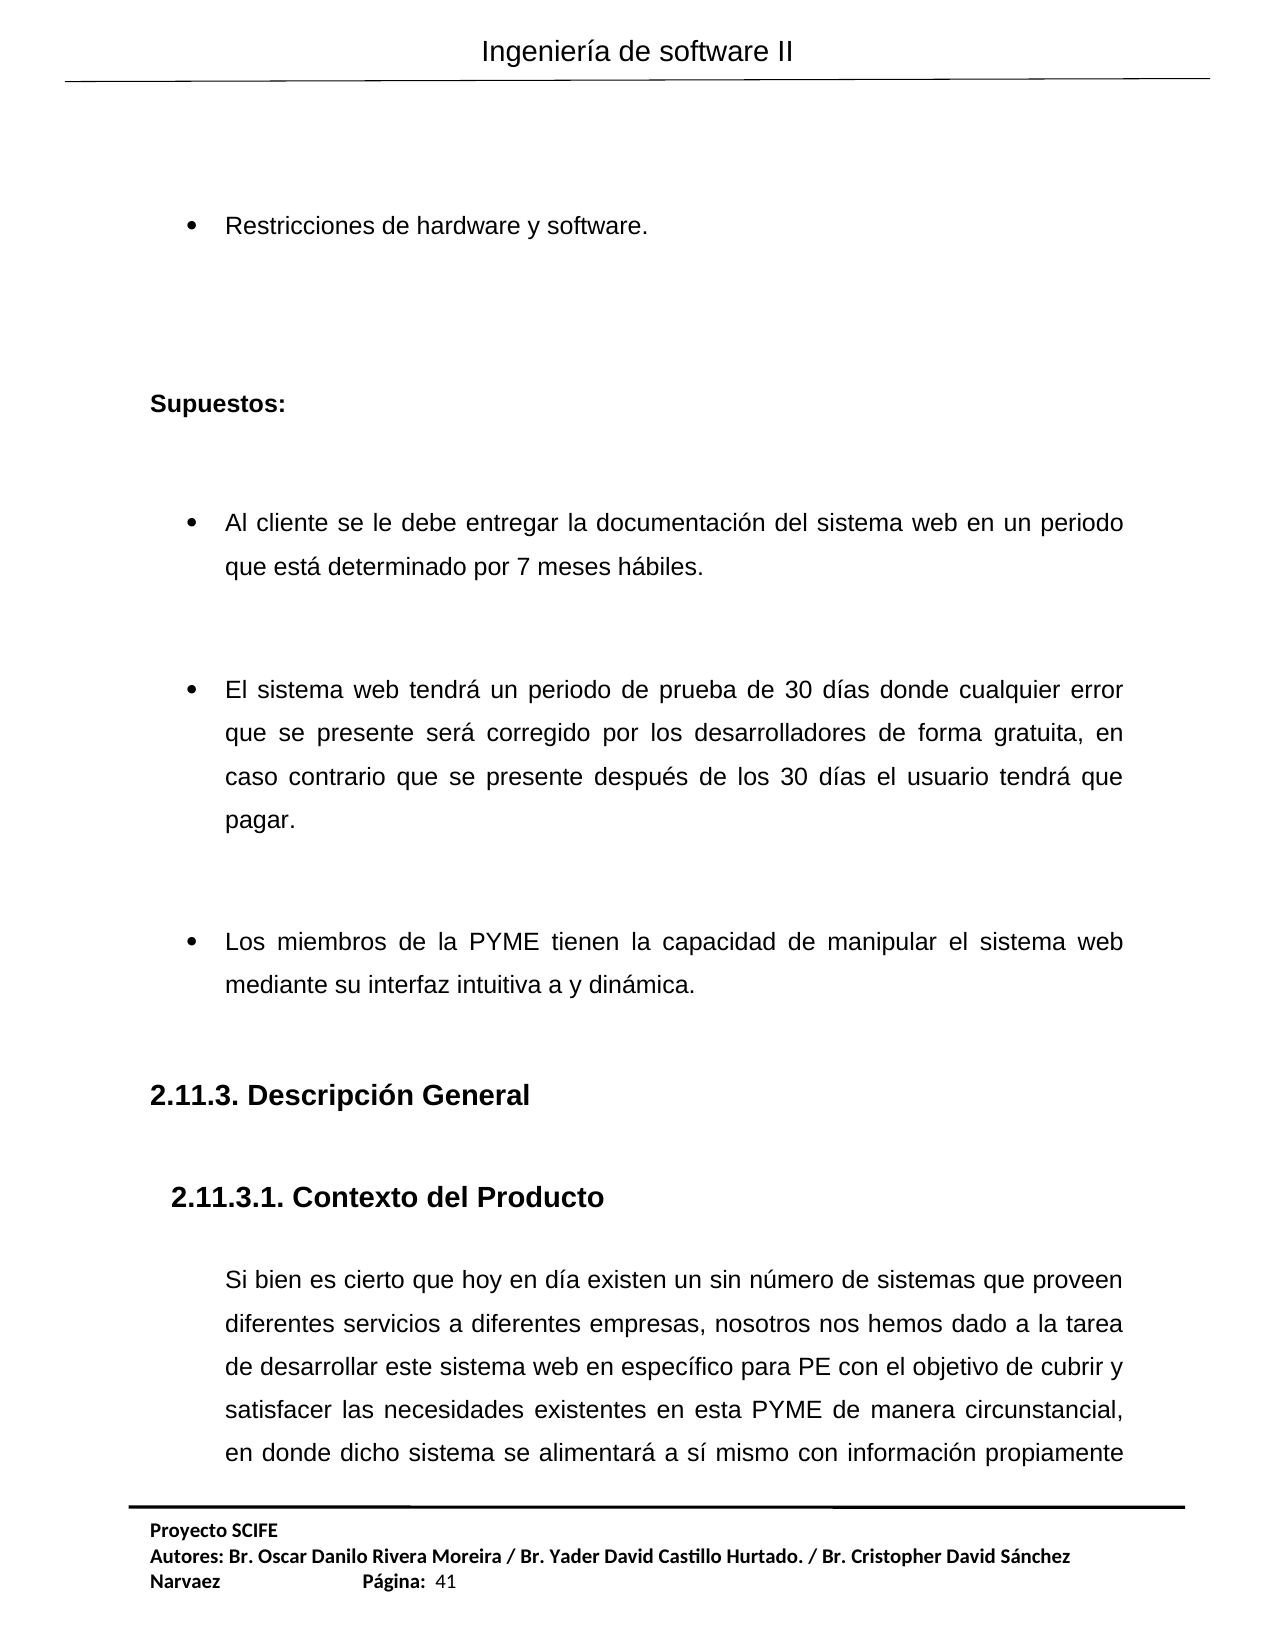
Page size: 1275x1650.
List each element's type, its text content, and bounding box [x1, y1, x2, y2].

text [225, 1266, 1125, 1467]
text Supuestos: [150, 389, 1125, 417]
list El sistema web tendrá un periodo de prueba de 30 días donde cualquier error que se presente será corregido por los desarrolladores de forma gratuita, en caso contrario que se presente después de los 30 días el usuario tendrá que pagar. [187, 675, 1125, 833]
list Restricciones de hardware y software. [187, 211, 1125, 240]
list Los miembros de la PYME tienen la capacidad de manipular el sistema web mediante su interfaz intuitiva a y dinámica. [187, 927, 1125, 999]
subtitle 2.11.3. Descripción General [150, 1078, 1125, 1111]
subtitle 2.11.3.1. Contexto del Producto [150, 1180, 1125, 1214]
list Al cliente se le debe entregar la documentación del sistema web en un periodo que está determinado por 7 meses hábiles. [187, 508, 1125, 580]
